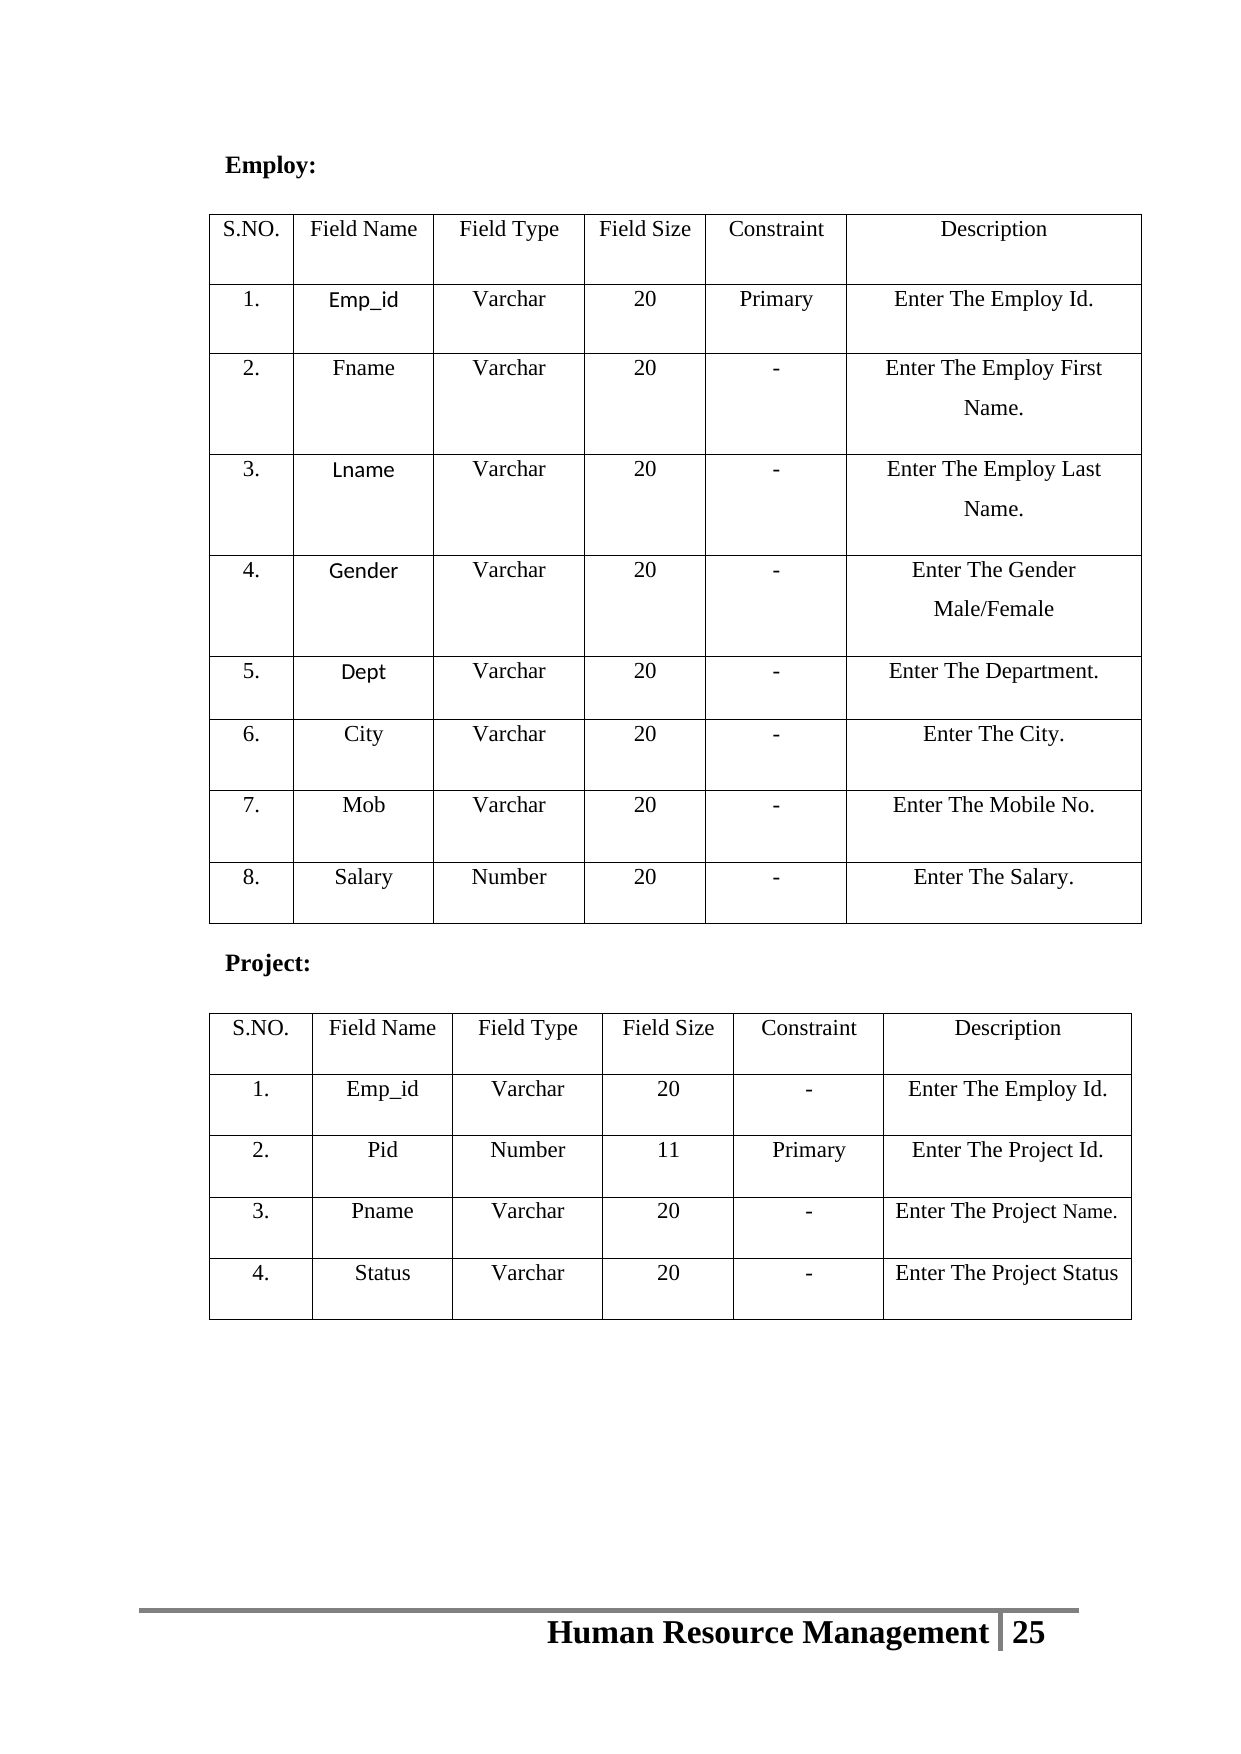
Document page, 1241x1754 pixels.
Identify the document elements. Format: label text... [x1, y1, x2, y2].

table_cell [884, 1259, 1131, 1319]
table_cell Varchar [434, 285, 584, 353]
table_cell - [706, 791, 846, 862]
table_cell Enter The Employ Last Name. [847, 455, 1141, 555]
table_header Field Type [434, 215, 584, 284]
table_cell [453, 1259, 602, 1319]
table_cell 4. [210, 556, 293, 656]
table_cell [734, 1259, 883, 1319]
table_cell 7. [210, 791, 293, 862]
table_cell - [706, 657, 846, 719]
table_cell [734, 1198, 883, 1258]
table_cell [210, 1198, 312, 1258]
table_cell Varchar [434, 791, 584, 862]
table_cell Enter The City. [847, 720, 1141, 790]
table_cell Varchar [434, 657, 584, 719]
text Employ: [225, 150, 1090, 179]
table_cell 20 [585, 863, 705, 923]
table_header S.NO. [210, 1014, 312, 1074]
table_cell Fname [294, 354, 433, 454]
table_cell Enter The Gender Male/Female [847, 556, 1141, 656]
table_header Description [884, 1014, 1131, 1074]
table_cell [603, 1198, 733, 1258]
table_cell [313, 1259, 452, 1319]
table_cell 6. [210, 720, 293, 790]
table_cell 20 [585, 285, 705, 353]
table_header Field Size [585, 215, 705, 284]
table_cell 20 [585, 657, 705, 719]
table_cell 2. [210, 1136, 312, 1197]
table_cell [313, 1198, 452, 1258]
table_cell Enter The Employ Id. [847, 285, 1141, 353]
table_cell Enter The Employ Id. [884, 1075, 1131, 1135]
table_cell Enter The Mobile No. [847, 791, 1141, 862]
table_header Field Name [294, 215, 433, 284]
table_cell City [294, 720, 433, 790]
table_cell - [706, 354, 846, 454]
table_cell Dept [294, 657, 433, 719]
table_header S.NO. [210, 215, 293, 284]
table_cell 20 [585, 556, 705, 656]
table_cell Varchar [434, 354, 584, 454]
table_cell - [706, 556, 846, 656]
table_cell - [706, 455, 846, 555]
table_header Field Type [453, 1014, 602, 1074]
table_cell 8. [210, 863, 293, 923]
table_cell Primary [706, 285, 846, 353]
table_cell Emp_id [313, 1075, 452, 1135]
table_cell 2. [210, 354, 293, 454]
table_cell 1. [210, 285, 293, 353]
table_cell Varchar [434, 455, 584, 555]
table_cell Varchar [434, 720, 584, 790]
table_header Description [847, 215, 1141, 284]
table_header Constraint [706, 215, 846, 284]
table_cell Enter The Department. [847, 657, 1141, 719]
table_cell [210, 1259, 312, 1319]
table_cell Enter The Salary. [847, 863, 1141, 923]
table_cell 20 [603, 1075, 733, 1135]
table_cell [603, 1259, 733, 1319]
table_header Constraint [734, 1014, 883, 1074]
table_header Field Name [313, 1014, 452, 1074]
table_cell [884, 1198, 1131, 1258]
table_cell 20 [585, 791, 705, 862]
table_header Field Size [603, 1014, 733, 1074]
table_cell 20 [585, 354, 705, 454]
table_cell Varchar [434, 556, 584, 656]
table_cell 1. [210, 1075, 312, 1135]
table_cell Enter The Employ First Name. [847, 354, 1141, 454]
table_cell 5. [210, 657, 293, 719]
table_cell - [734, 1075, 883, 1135]
table_cell - [706, 720, 846, 790]
table_cell Primary [734, 1136, 883, 1197]
table_cell 11 [603, 1136, 733, 1197]
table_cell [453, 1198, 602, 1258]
table_cell 20 [585, 455, 705, 555]
table_cell Number [434, 863, 584, 923]
table_cell Pid [313, 1136, 452, 1197]
table_cell Lname [294, 455, 433, 555]
table_cell Varchar [453, 1075, 602, 1135]
table_cell Salary [294, 863, 433, 923]
table_cell Gender [294, 556, 433, 656]
text Project: [150, 948, 1090, 977]
table_cell 3. [210, 455, 293, 555]
table_cell - [706, 863, 846, 923]
table_cell Enter The Project Id. [884, 1136, 1131, 1197]
table_cell Emp_id [294, 285, 433, 353]
table_cell Number [453, 1136, 602, 1197]
table_cell Mob [294, 791, 433, 862]
table_cell 20 [585, 720, 705, 790]
